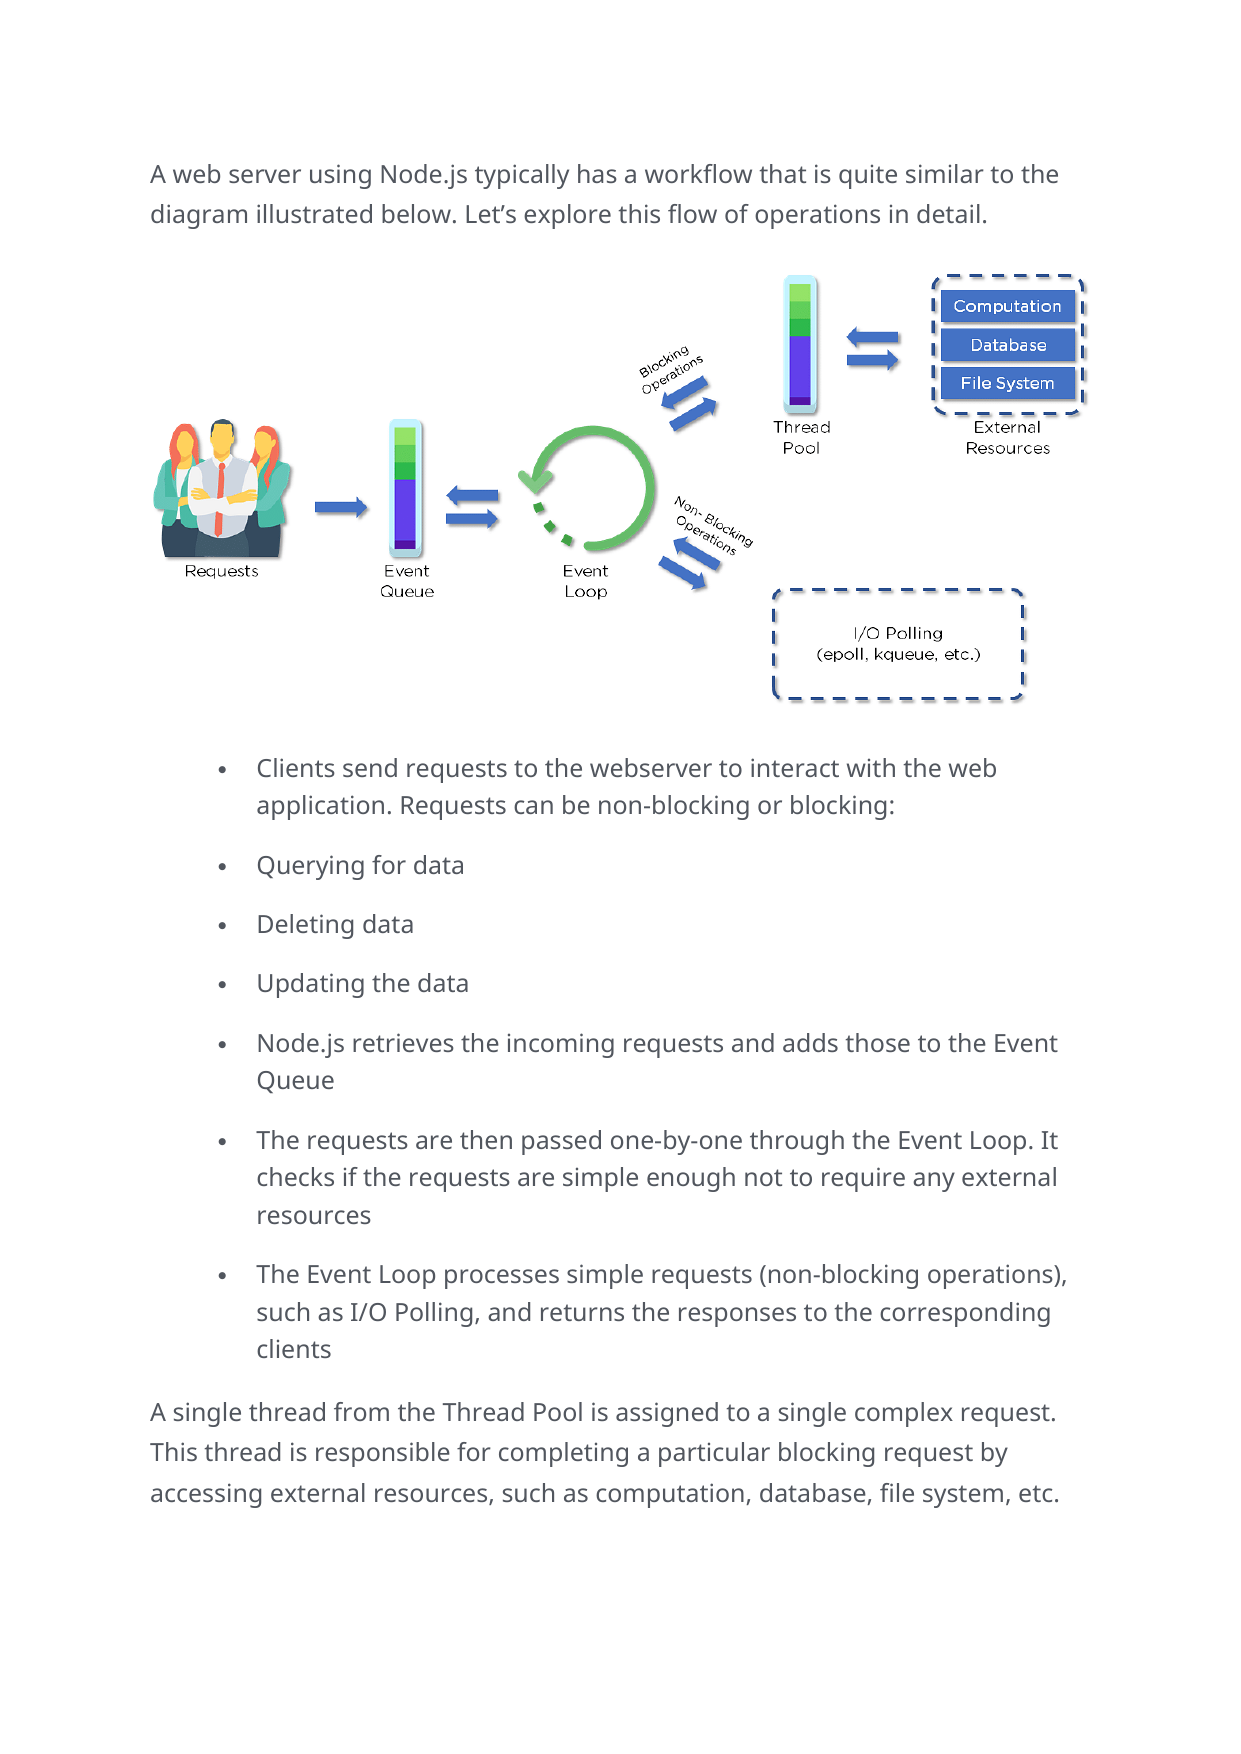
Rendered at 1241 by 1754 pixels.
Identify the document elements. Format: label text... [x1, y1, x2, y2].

list The requests are then passed one-by-one through the Event Loop. It checks if the requests are simple enough not to require any external resources [219, 1119, 1090, 1231]
list The Event Loop processes simple requests (non-blocking operations), such as I/O Polling, and returns the responses to the corresponding clients [219, 1253, 1090, 1366]
list Clients send requests to the webserver to interact with the web application. Requests can be non-blocking or blocking: [219, 747, 1090, 822]
text A web server using Node.js typically has a workflow that is quite similar to the diagram illustrated below. Let’s explore this flow of operations in detail. [150, 150, 1090, 231]
list Deleting data [219, 903, 1090, 941]
text A single thread from the Thread Pool is assigned to a single complex request. This thread is responsible for completing a particular blocking request by accessing external resources, such as computation, database, file system, etc. [150, 1388, 1090, 1509]
list Updating the data [219, 963, 1090, 1000]
list Node.js retrieves the incoming requests and adds those to the Event Queue [219, 1022, 1090, 1097]
picture [150, 271, 1091, 707]
list Querying for data [219, 844, 1090, 881]
